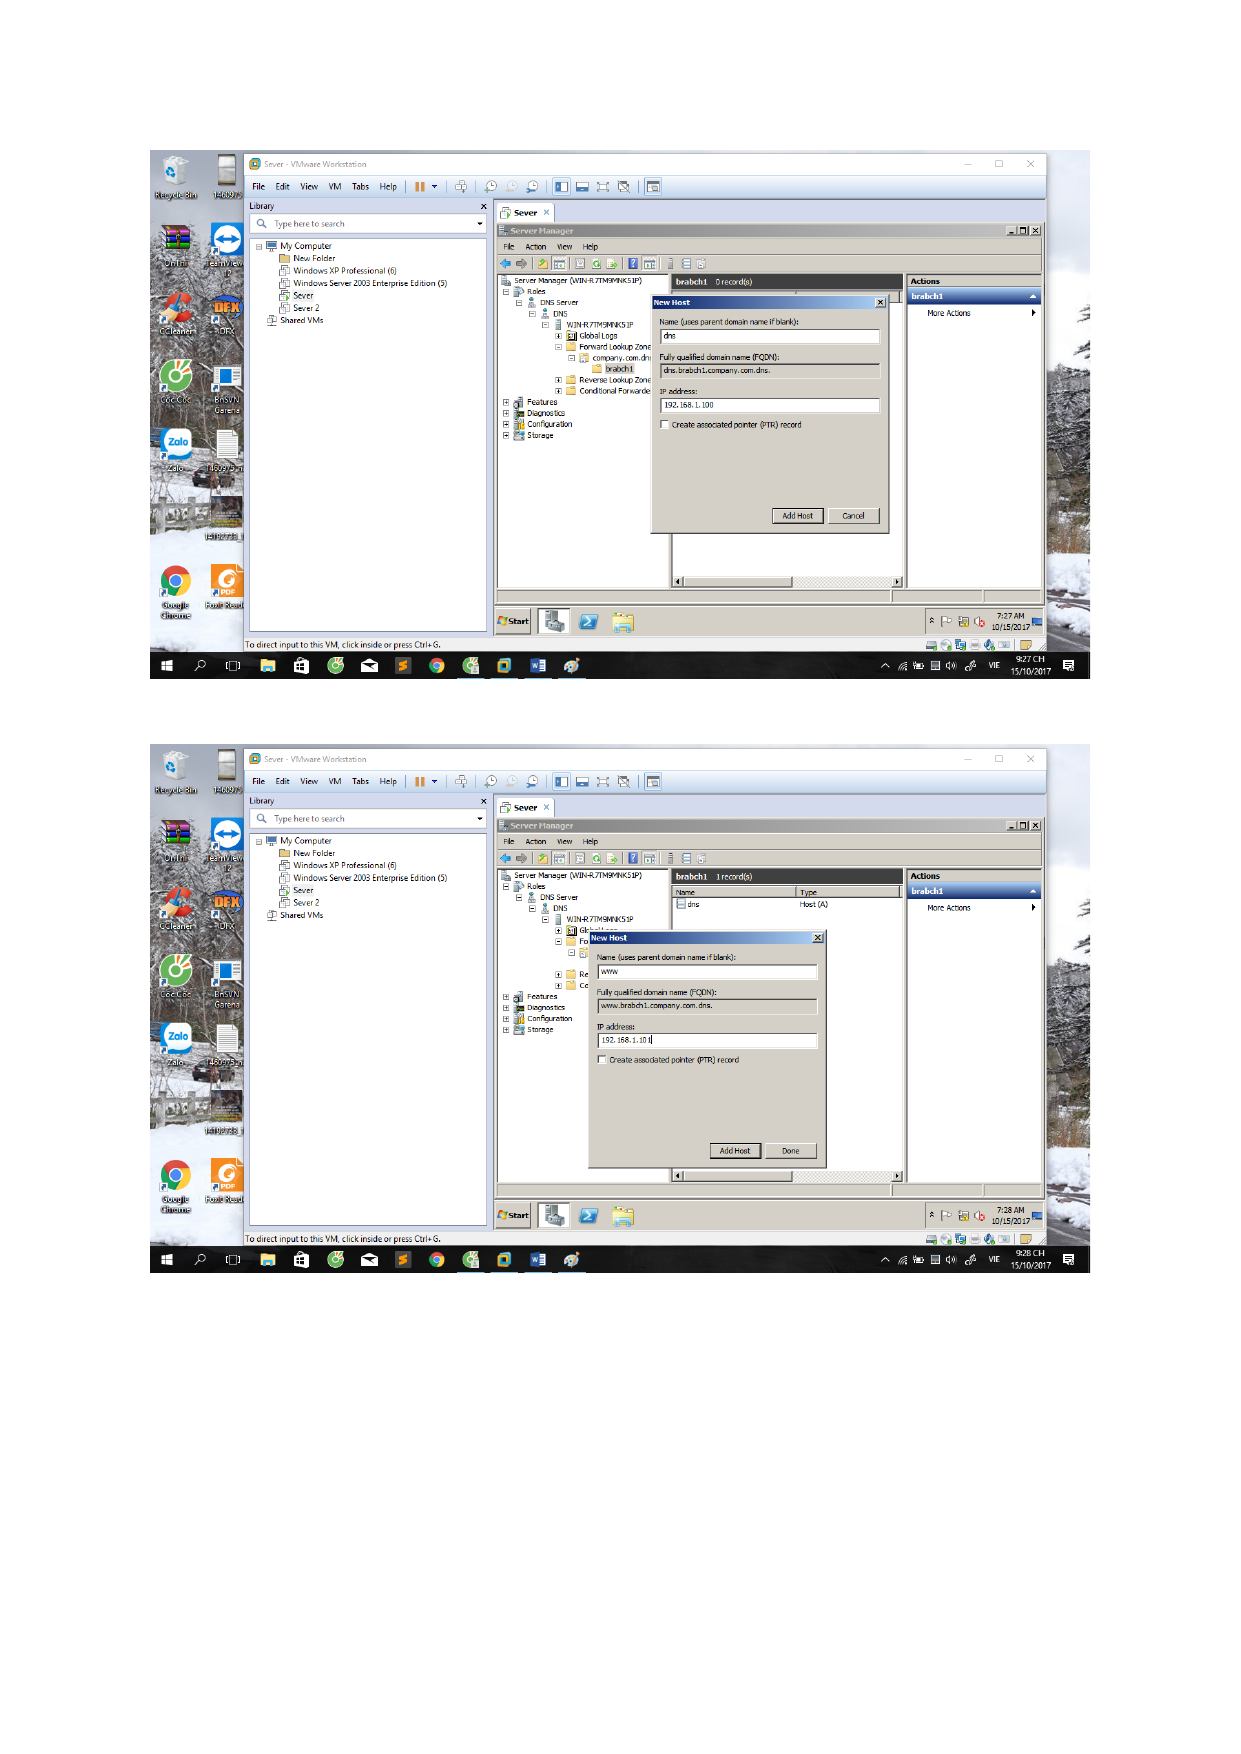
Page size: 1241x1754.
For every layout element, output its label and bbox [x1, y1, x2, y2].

picture [150, 744, 1091, 1273]
picture [150, 150, 1091, 679]
